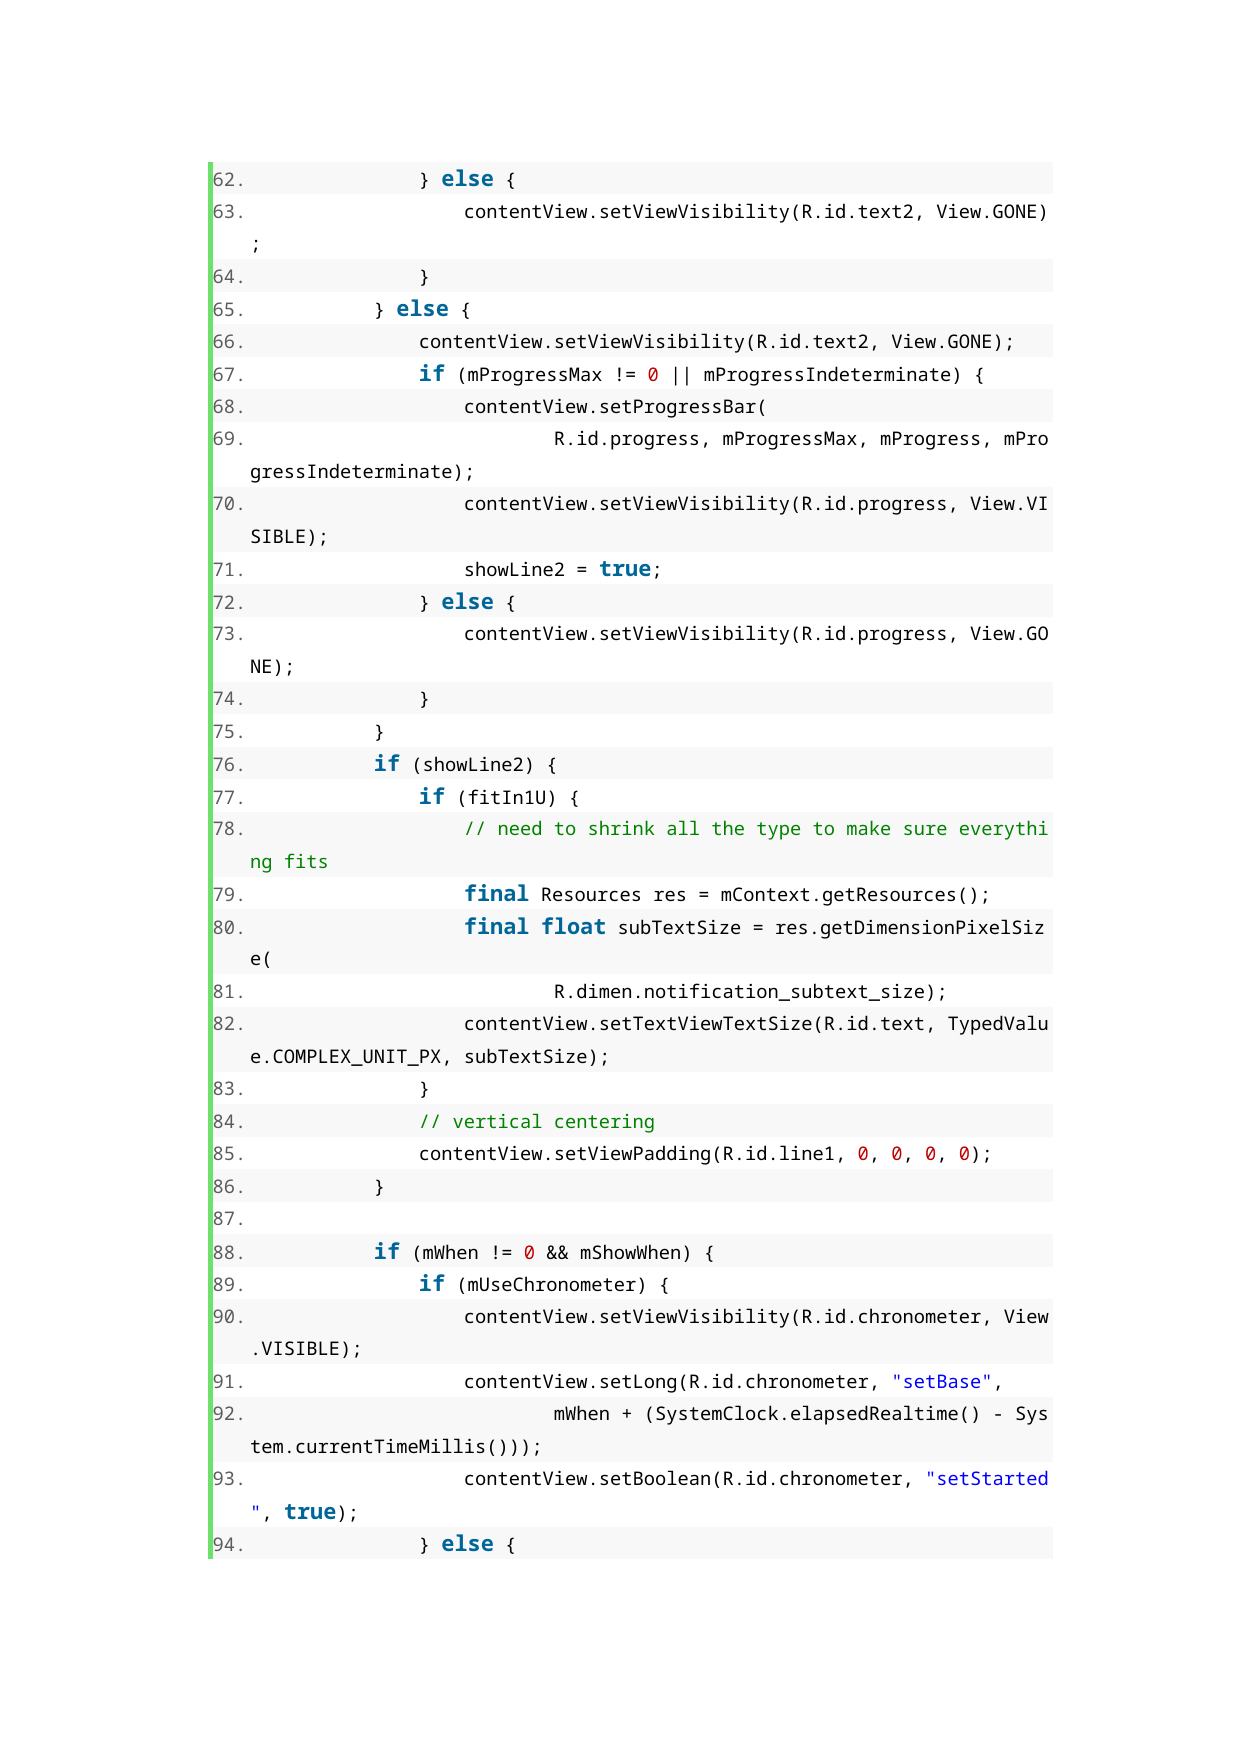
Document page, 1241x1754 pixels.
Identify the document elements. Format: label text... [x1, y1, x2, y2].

list if (mWhen != 0 && mShowWhen) { [213, 1234, 1053, 1267]
list } [213, 259, 1053, 292]
list contentView.setViewVisibility(R.id.text2, View.GONE); [213, 324, 1053, 357]
list contentView.setLong(R.id.chronometer, "setBase", [213, 1364, 1053, 1397]
list if (showLine2) { [213, 747, 1053, 779]
list } else { [213, 162, 1053, 194]
list // need to shrink all the type to make sure everything fits [213, 812, 1053, 877]
list contentView.setViewVisibility(R.id.progress, View.VISIBLE); [213, 487, 1053, 552]
list } [213, 682, 1053, 714]
list R.id.progress, mProgressMax, mProgress, mProgressIndeterminate); [213, 422, 1053, 487]
list if (mUseChronometer) { [213, 1267, 1053, 1299]
list contentView.setProgressBar( [213, 389, 1053, 422]
list showLine2 = true; [213, 552, 1053, 584]
list contentView.setViewVisibility(R.id.progress, View.GONE); [213, 617, 1053, 682]
list } else { [213, 292, 1053, 324]
list contentView.setViewVisibility(R.id.text2, View.GONE); [213, 194, 1053, 259]
list contentView.setViewPadding(R.id.line1, 0, 0, 0, 0); [213, 1137, 1053, 1169]
list contentView.setBoolean(R.id.chronometer, "setStarted", true); [213, 1462, 1053, 1527]
list } else { [213, 584, 1053, 617]
list } [213, 1072, 1053, 1104]
list mWhen + (SystemClock.elapsedRealtime() - System.currentTimeMillis())); [213, 1397, 1053, 1462]
list } [213, 1169, 1053, 1202]
list } else { [213, 1527, 1053, 1559]
list final Resources res = mContext.getResources(); [213, 877, 1053, 909]
list } [213, 714, 1053, 747]
list contentView.setViewVisibility(R.id.chronometer, View.VISIBLE); [213, 1299, 1053, 1364]
list final float subTextSize = res.getDimensionPixelSize( [213, 909, 1053, 974]
list // vertical centering [213, 1104, 1053, 1137]
list if (fitIn1U) { [213, 779, 1053, 812]
list contentView.setTextViewTextSize(R.id.text, TypedValue.COMPLEX_UNIT_PX, subTextSize); [213, 1007, 1053, 1072]
list R.dimen.notification_subtext_size); [213, 974, 1053, 1007]
list if (mProgressMax != 0 || mProgressIndeterminate) { [213, 357, 1053, 389]
